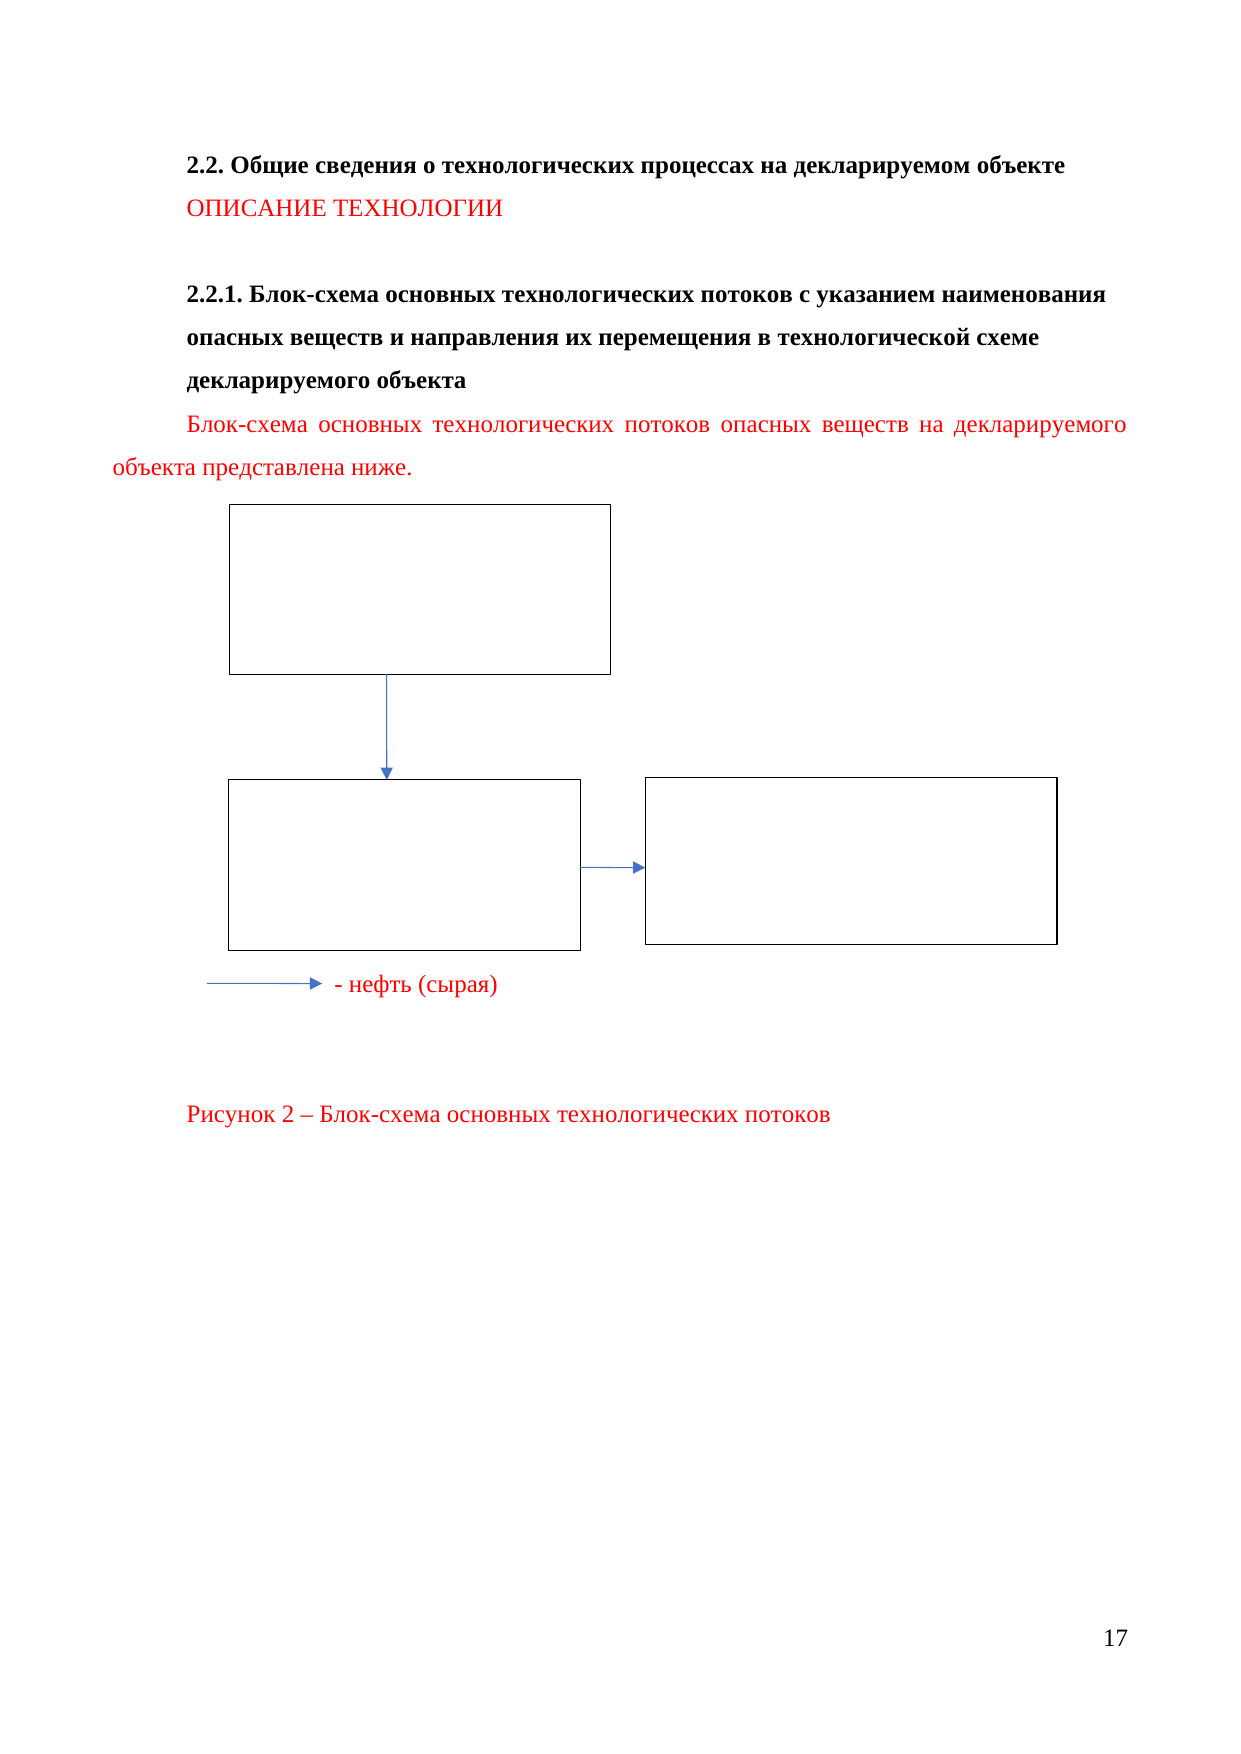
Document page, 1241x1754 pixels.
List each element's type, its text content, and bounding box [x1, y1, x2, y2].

text - нефть (сырая) [112, 969, 1128, 998]
text Рисунок 2 – Блок-схема основных технологических потоков [112, 1099, 1128, 1127]
text ОПИСАНИЕ ТЕХНОЛОГИИ [112, 193, 1128, 222]
text 2.2.1. Блок-схема основных технологических потоков с указанием наименования опасных веществ и направления их перемещения в технологической схеме декларируемого объекта [186, 279, 1128, 394]
text 2.2. Общие сведения о технологических процессах на декларируемом объекте [186, 150, 1128, 179]
text Блок-схема основных технологических потоков опасных веществ на декларируемого объекта представлена ниже. [112, 409, 1128, 481]
